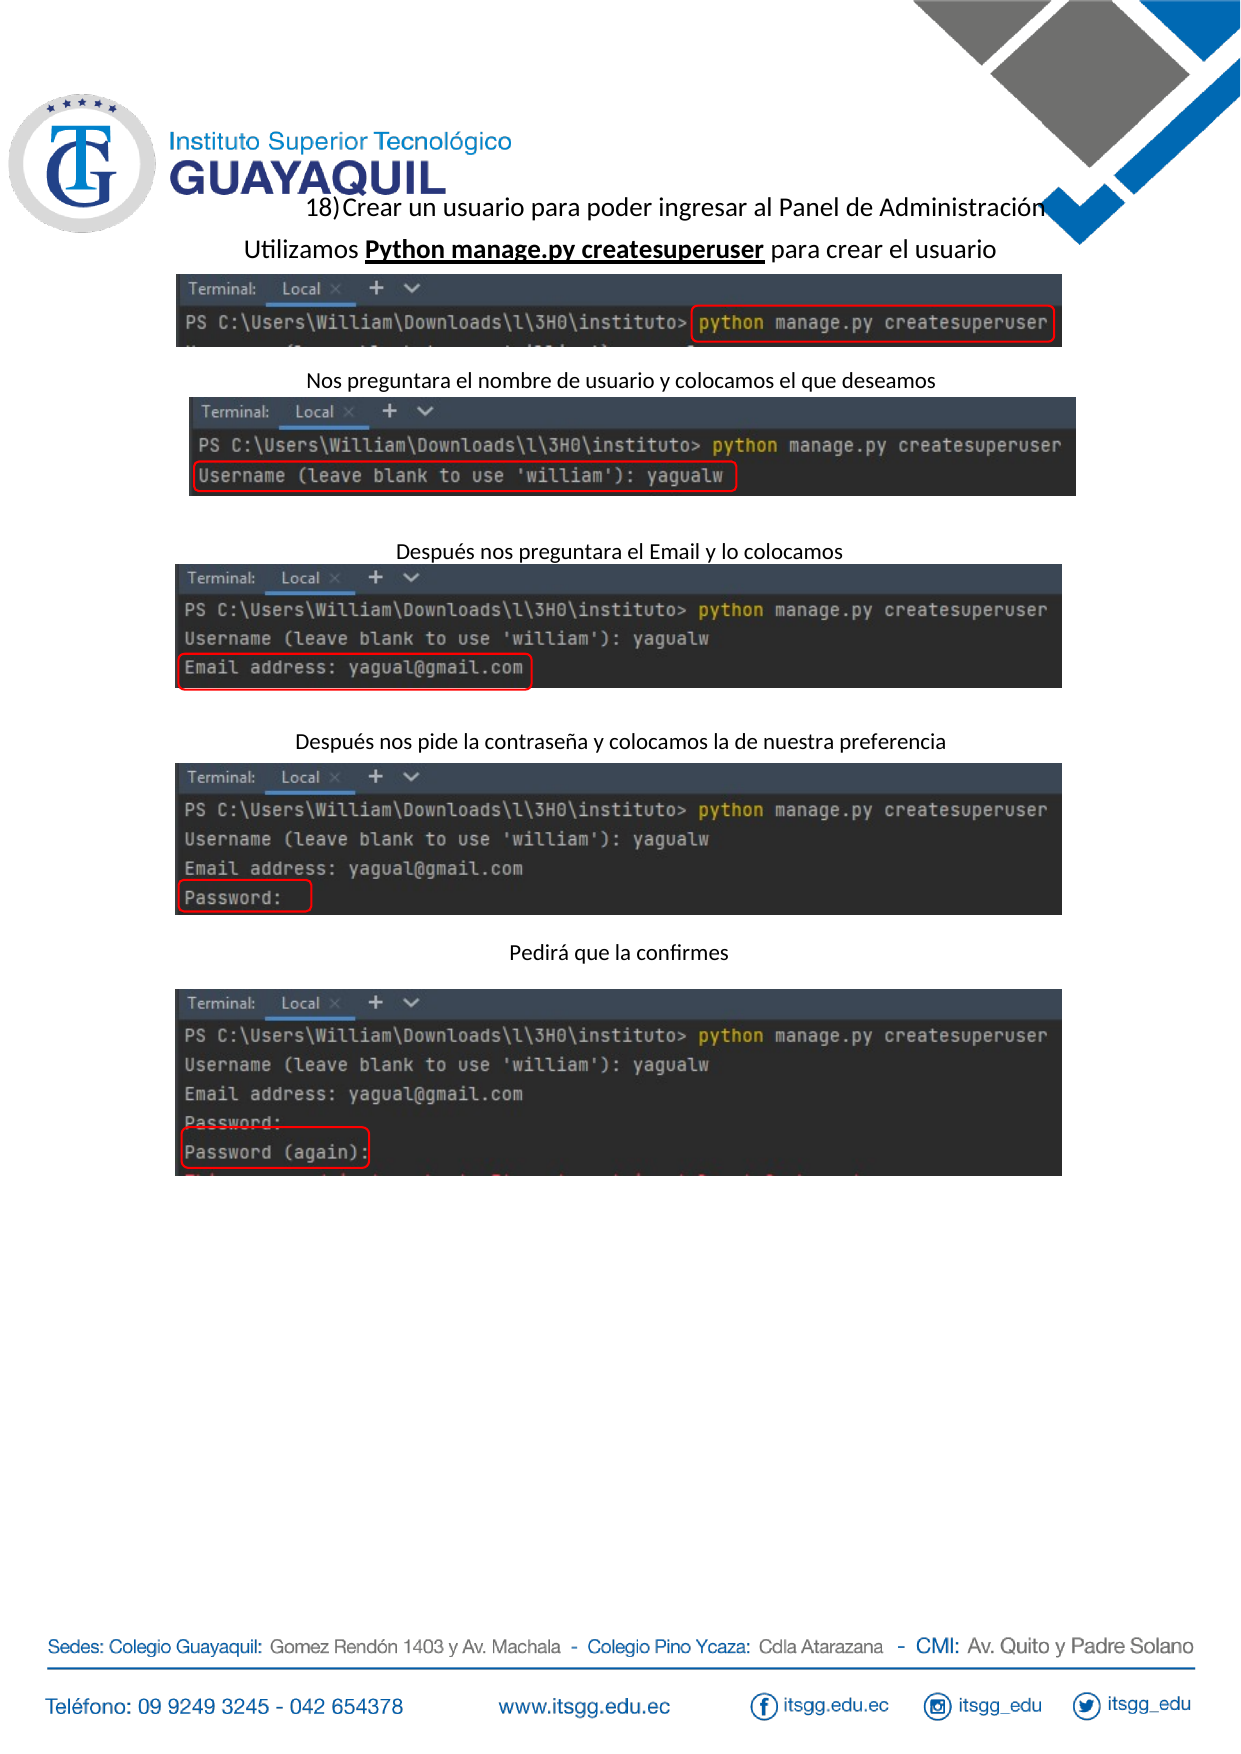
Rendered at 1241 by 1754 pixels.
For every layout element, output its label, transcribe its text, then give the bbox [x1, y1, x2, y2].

picture [180, 655, 530, 688]
picture [175, 763, 1062, 915]
picture [175, 989, 1062, 1176]
picture [176, 274, 1062, 347]
text Nos preguntara el nombre de usuario y colocamos el que deseamos [179, 366, 1063, 394]
list Crear un usuario para poder ingresar al Panel de Administración [288, 190, 1063, 223]
picture [175, 564, 1062, 688]
picture [45, 1636, 1196, 1721]
text Después nos pide la contraseña y colocamos la de nuestra preferencia [179, 727, 1063, 755]
picture [7, 0, 1241, 245]
text Utilizamos Python manage.py createsuperuser para crear el usuario [177, 232, 1063, 265]
picture [189, 397, 1076, 496]
